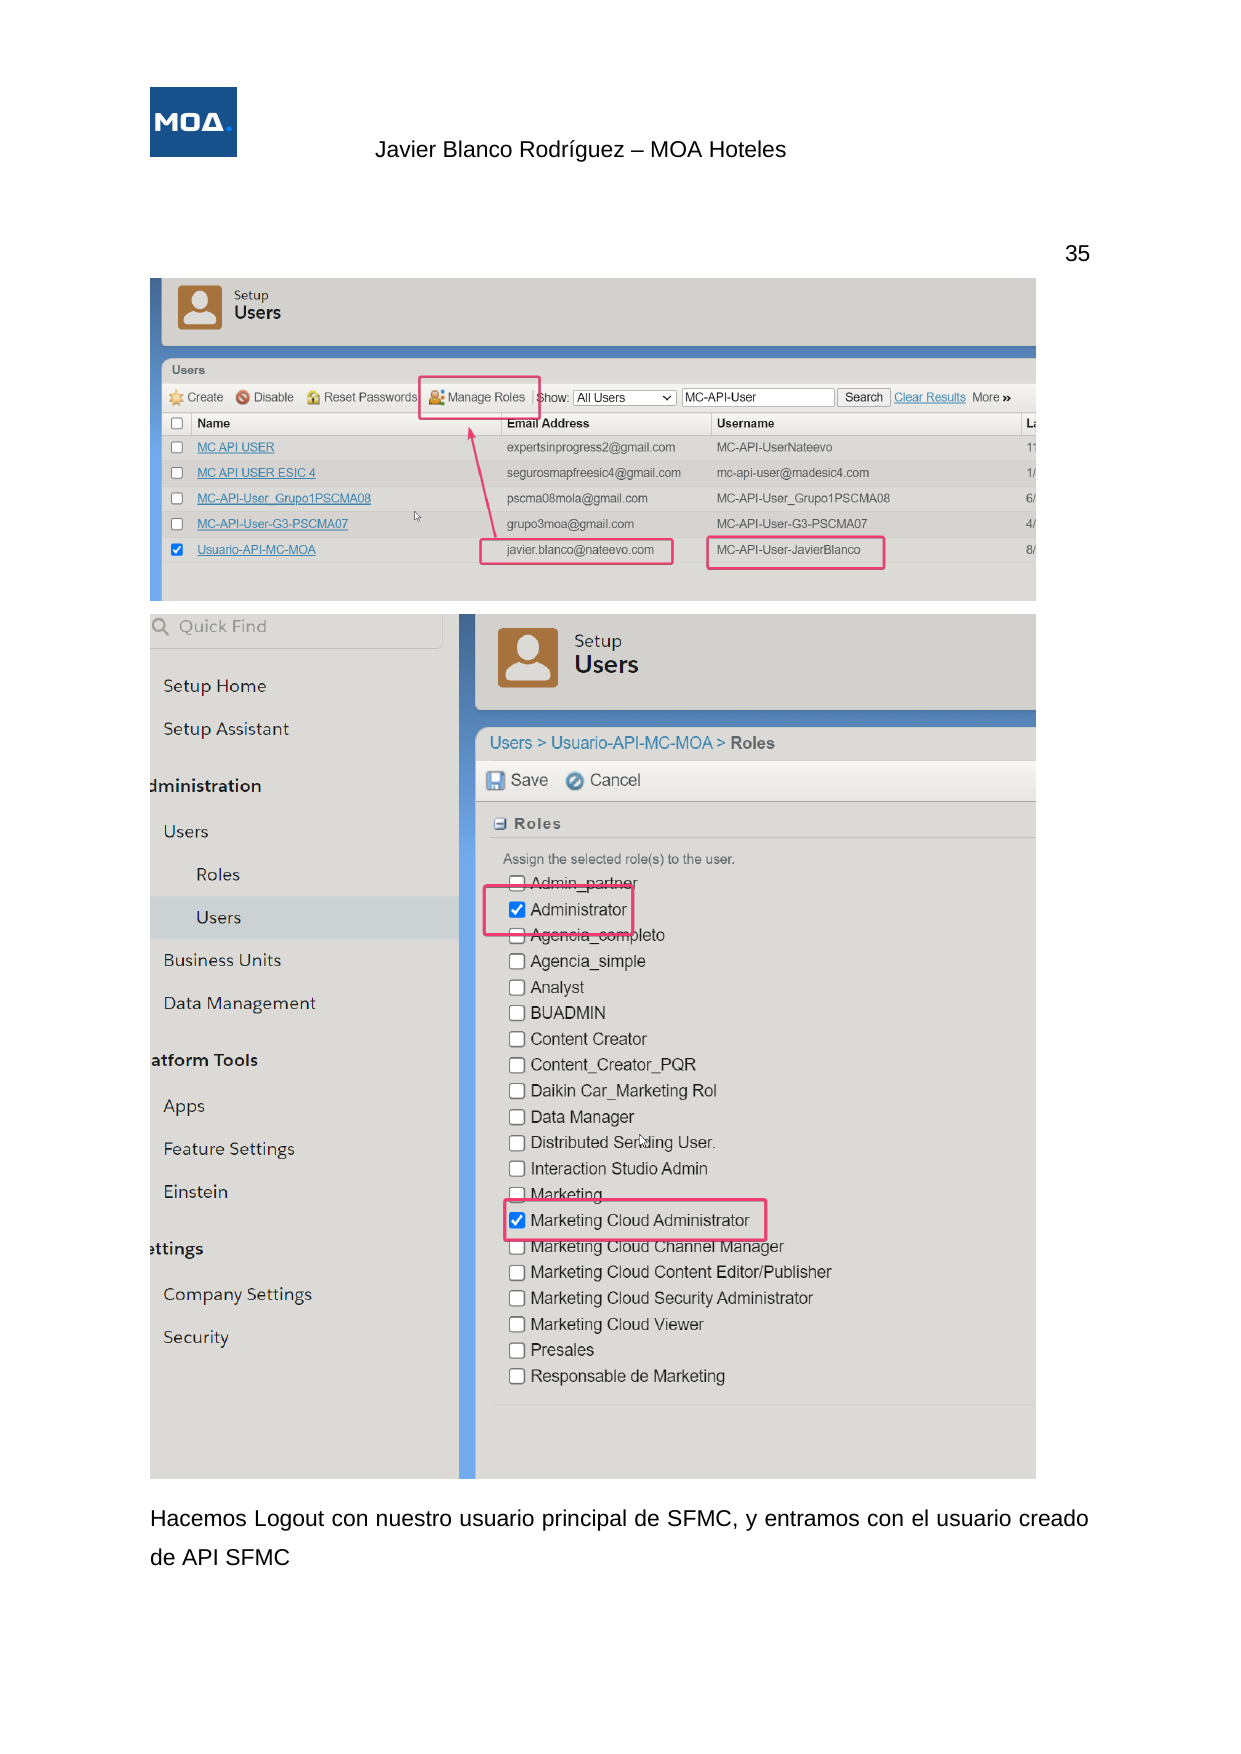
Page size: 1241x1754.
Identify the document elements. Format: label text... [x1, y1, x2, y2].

text Hacemos Logout con nuestro usuario principal de SFMC, y entramos con el usuario creado de API SFMC [150, 1504, 1090, 1570]
picture [150, 614, 1036, 1479]
picture [150, 278, 1036, 601]
picture [150, 87, 237, 157]
